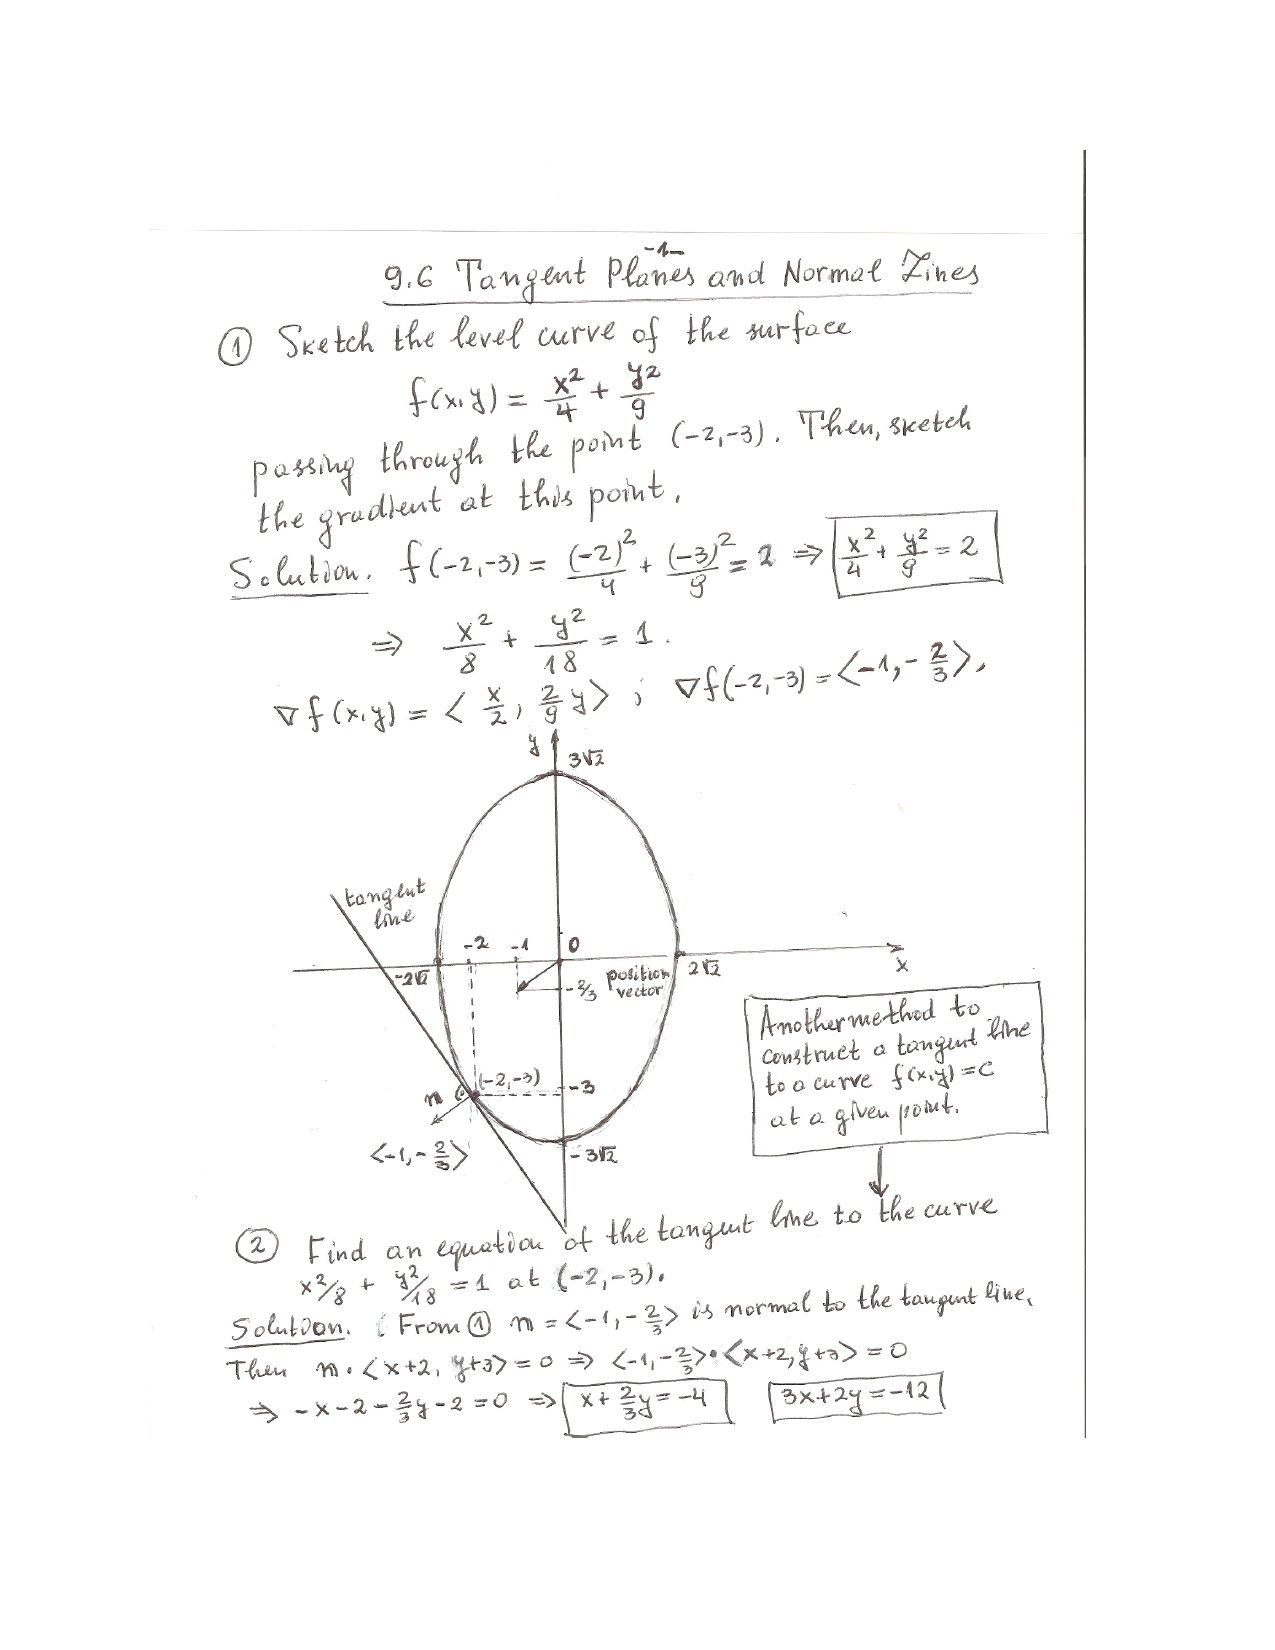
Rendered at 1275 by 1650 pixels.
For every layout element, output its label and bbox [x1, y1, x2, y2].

picture [150, 150, 1086, 1438]
